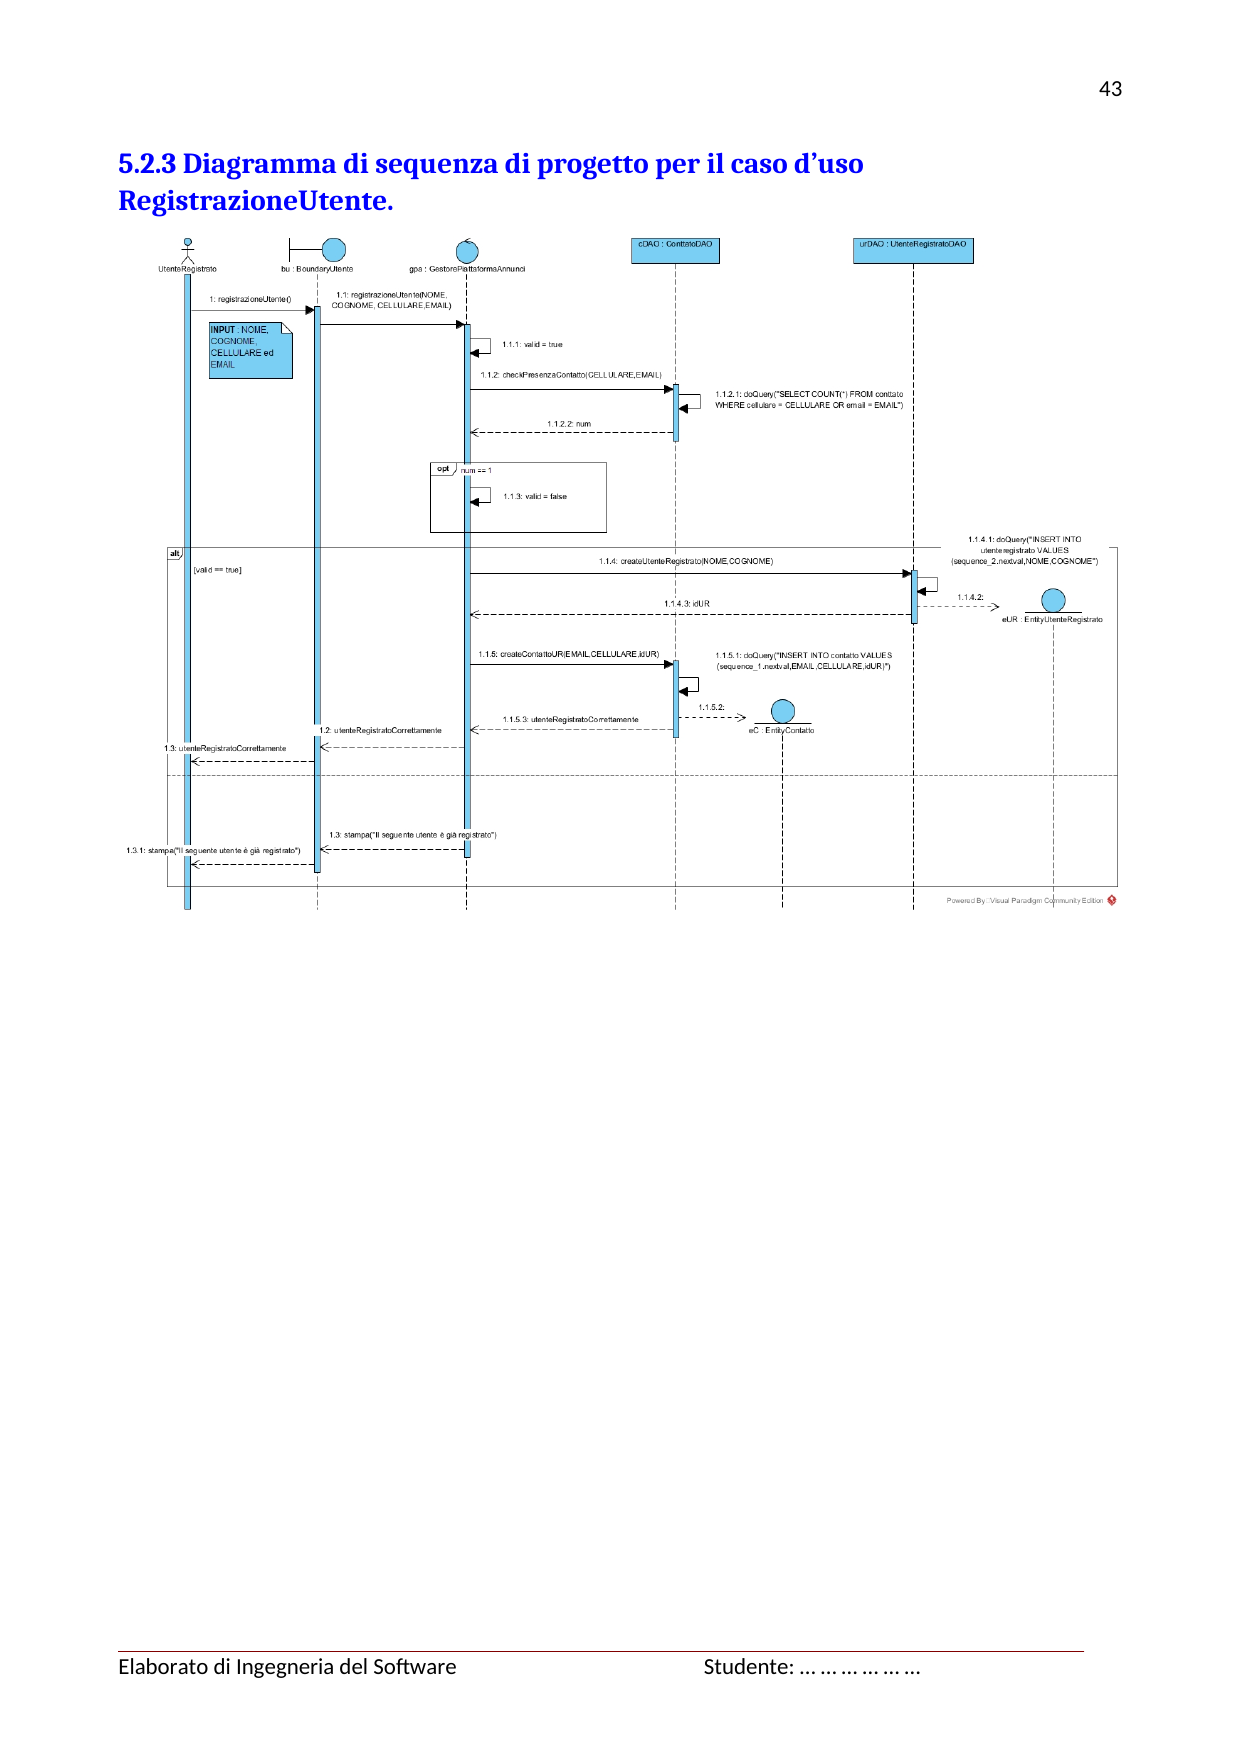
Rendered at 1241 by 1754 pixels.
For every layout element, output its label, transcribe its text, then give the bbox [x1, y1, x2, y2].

picture [118, 236, 1120, 912]
text 5.2.3 Diagramma di sequenza di progetto per il caso d’uso RegistrazioneUtente. [118, 148, 1122, 217]
